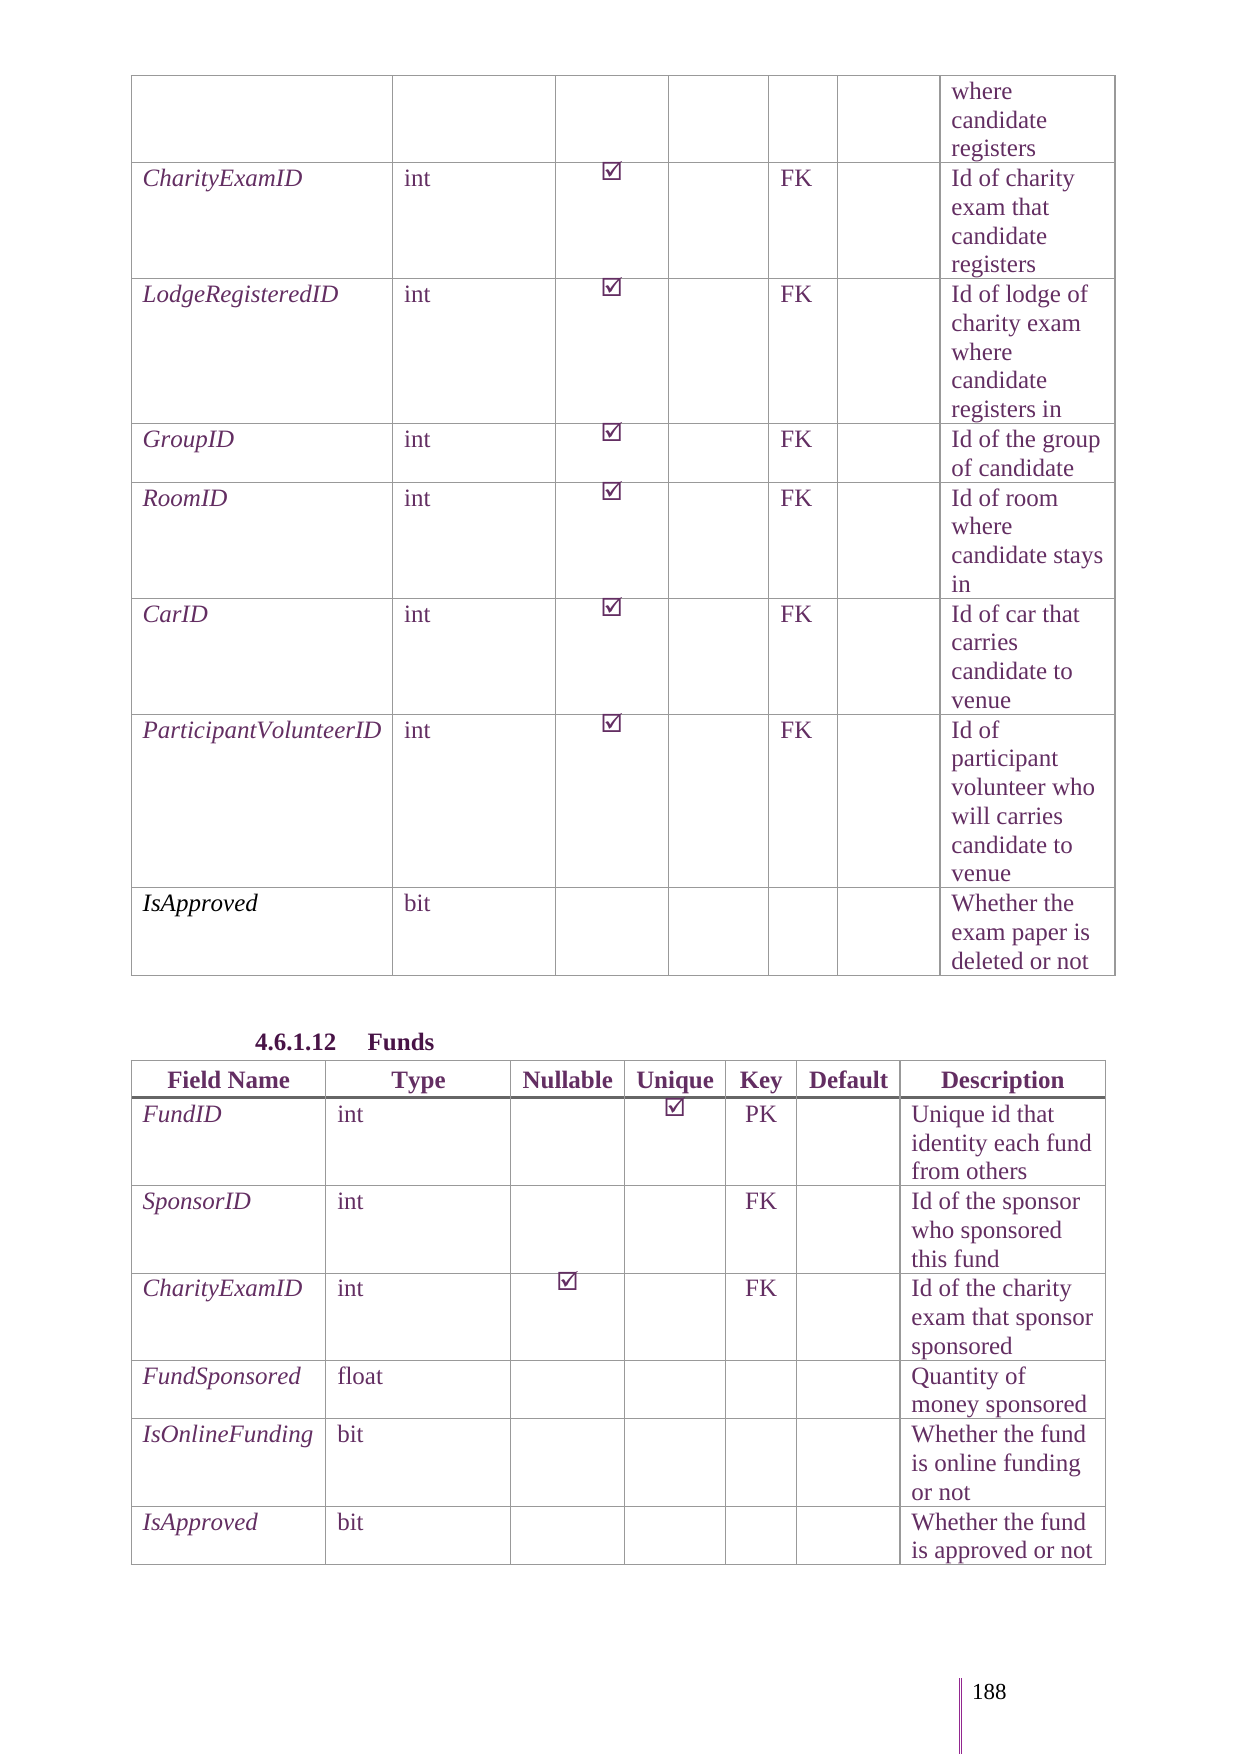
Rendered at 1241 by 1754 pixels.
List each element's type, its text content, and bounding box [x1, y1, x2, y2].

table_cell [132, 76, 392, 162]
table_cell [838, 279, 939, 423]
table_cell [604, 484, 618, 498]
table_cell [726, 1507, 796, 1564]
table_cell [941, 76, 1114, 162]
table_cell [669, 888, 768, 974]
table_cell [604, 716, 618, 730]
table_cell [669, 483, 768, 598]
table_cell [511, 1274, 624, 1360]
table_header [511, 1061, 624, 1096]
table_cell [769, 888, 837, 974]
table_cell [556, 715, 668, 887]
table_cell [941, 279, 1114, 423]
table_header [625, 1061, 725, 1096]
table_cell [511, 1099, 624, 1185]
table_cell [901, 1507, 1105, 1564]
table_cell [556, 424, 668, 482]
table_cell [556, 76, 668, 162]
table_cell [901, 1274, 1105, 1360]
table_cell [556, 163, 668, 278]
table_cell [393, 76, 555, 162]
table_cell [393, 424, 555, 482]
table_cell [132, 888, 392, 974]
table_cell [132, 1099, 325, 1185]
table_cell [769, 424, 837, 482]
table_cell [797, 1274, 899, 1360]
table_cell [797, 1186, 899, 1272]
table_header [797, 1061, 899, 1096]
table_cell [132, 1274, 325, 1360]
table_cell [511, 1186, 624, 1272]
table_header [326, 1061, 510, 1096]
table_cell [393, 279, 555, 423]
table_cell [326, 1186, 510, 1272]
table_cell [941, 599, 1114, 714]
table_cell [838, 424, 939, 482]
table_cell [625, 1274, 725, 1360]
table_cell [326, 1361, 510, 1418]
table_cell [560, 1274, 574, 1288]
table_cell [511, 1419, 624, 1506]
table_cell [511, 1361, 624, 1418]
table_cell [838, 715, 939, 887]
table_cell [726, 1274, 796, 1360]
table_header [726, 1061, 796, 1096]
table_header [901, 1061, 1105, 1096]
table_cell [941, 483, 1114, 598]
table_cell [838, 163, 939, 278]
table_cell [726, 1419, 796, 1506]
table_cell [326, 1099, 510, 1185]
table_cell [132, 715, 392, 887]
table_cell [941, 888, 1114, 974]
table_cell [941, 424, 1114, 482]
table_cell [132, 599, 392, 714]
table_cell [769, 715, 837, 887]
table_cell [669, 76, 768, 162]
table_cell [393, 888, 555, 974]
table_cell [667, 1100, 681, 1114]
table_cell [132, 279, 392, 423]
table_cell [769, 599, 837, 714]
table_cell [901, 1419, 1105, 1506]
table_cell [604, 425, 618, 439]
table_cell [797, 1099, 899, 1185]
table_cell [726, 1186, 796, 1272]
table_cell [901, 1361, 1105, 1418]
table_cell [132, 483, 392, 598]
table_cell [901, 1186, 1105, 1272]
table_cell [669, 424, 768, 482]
subtitle Funds [255, 1027, 1165, 1055]
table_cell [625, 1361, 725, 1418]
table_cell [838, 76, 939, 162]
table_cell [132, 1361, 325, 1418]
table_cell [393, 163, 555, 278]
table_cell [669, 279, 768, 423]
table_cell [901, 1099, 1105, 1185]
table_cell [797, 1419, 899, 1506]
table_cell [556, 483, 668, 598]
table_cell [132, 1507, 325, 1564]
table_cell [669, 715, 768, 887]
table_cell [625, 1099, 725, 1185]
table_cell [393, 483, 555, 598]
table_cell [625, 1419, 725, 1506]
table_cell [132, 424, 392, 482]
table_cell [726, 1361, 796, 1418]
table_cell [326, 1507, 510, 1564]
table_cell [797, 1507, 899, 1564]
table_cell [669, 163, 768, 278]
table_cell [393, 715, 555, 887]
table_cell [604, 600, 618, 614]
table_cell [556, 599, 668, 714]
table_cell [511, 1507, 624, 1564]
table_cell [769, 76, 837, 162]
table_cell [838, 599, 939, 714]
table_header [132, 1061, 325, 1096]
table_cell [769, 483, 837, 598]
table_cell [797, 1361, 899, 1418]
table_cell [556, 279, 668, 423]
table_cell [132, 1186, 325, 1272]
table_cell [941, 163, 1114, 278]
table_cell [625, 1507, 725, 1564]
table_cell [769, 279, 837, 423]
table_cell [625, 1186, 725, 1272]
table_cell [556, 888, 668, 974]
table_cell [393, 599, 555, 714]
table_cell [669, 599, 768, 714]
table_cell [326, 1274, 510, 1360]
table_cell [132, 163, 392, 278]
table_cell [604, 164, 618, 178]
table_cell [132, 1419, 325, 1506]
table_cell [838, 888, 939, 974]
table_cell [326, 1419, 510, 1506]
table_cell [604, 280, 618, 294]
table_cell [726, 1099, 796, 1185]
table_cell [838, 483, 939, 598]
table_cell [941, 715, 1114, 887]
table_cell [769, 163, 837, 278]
